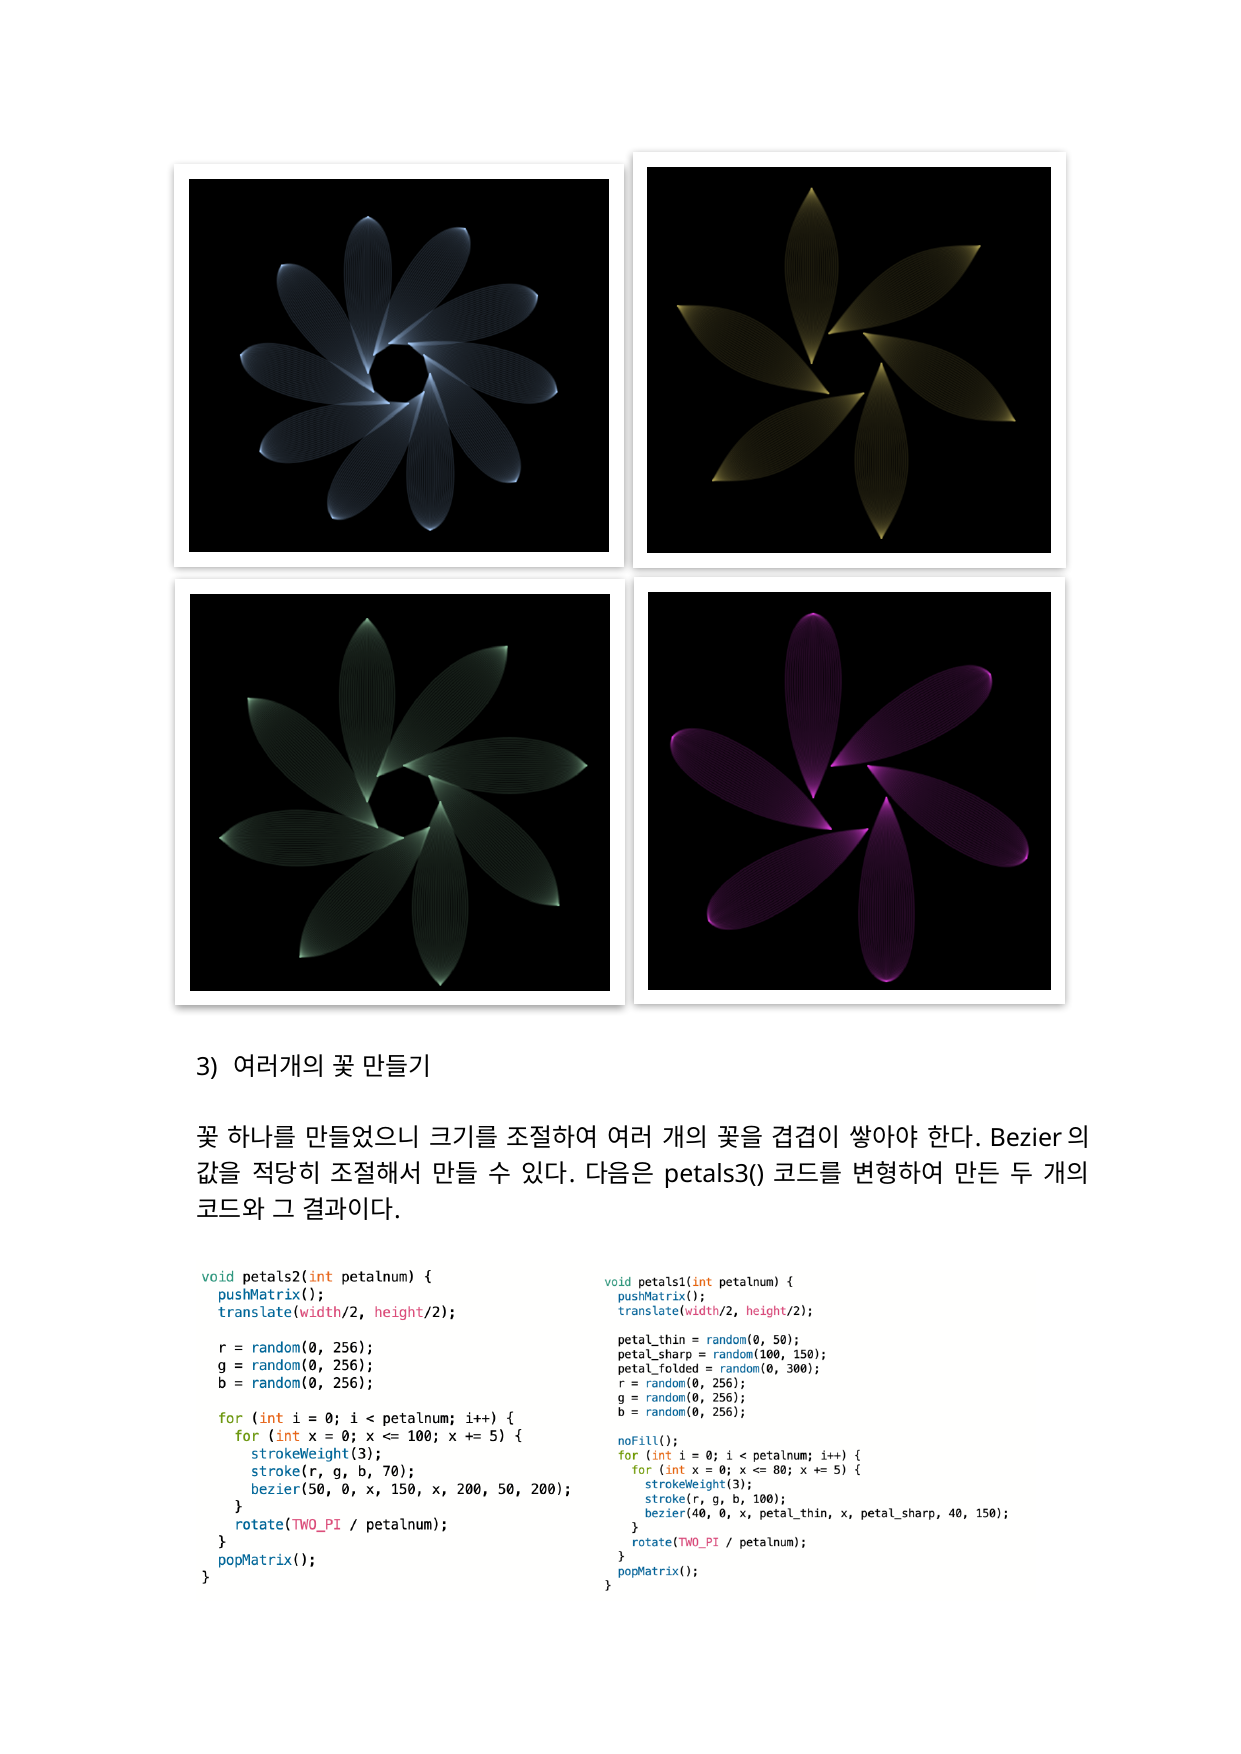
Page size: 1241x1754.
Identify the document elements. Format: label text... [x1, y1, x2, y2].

list 여러개의 꽃 만들기 [196, 1047, 1090, 1083]
picture [189, 179, 609, 552]
picture [648, 592, 1051, 990]
text 꽃 하나를 만들었으니 크기를 조절하여 여러 개의 꽃을 겹겹이 쌓아야 한다. Bezier의 값을 적당히 조절해서 만들 수 있다. 다음은 petals3() 코드를 변형하여 만든 두 개의 코드와 그 결과이다. [196, 1117, 1090, 1226]
picture [190, 594, 610, 991]
picture [195, 1260, 1037, 1601]
picture [647, 167, 1051, 553]
